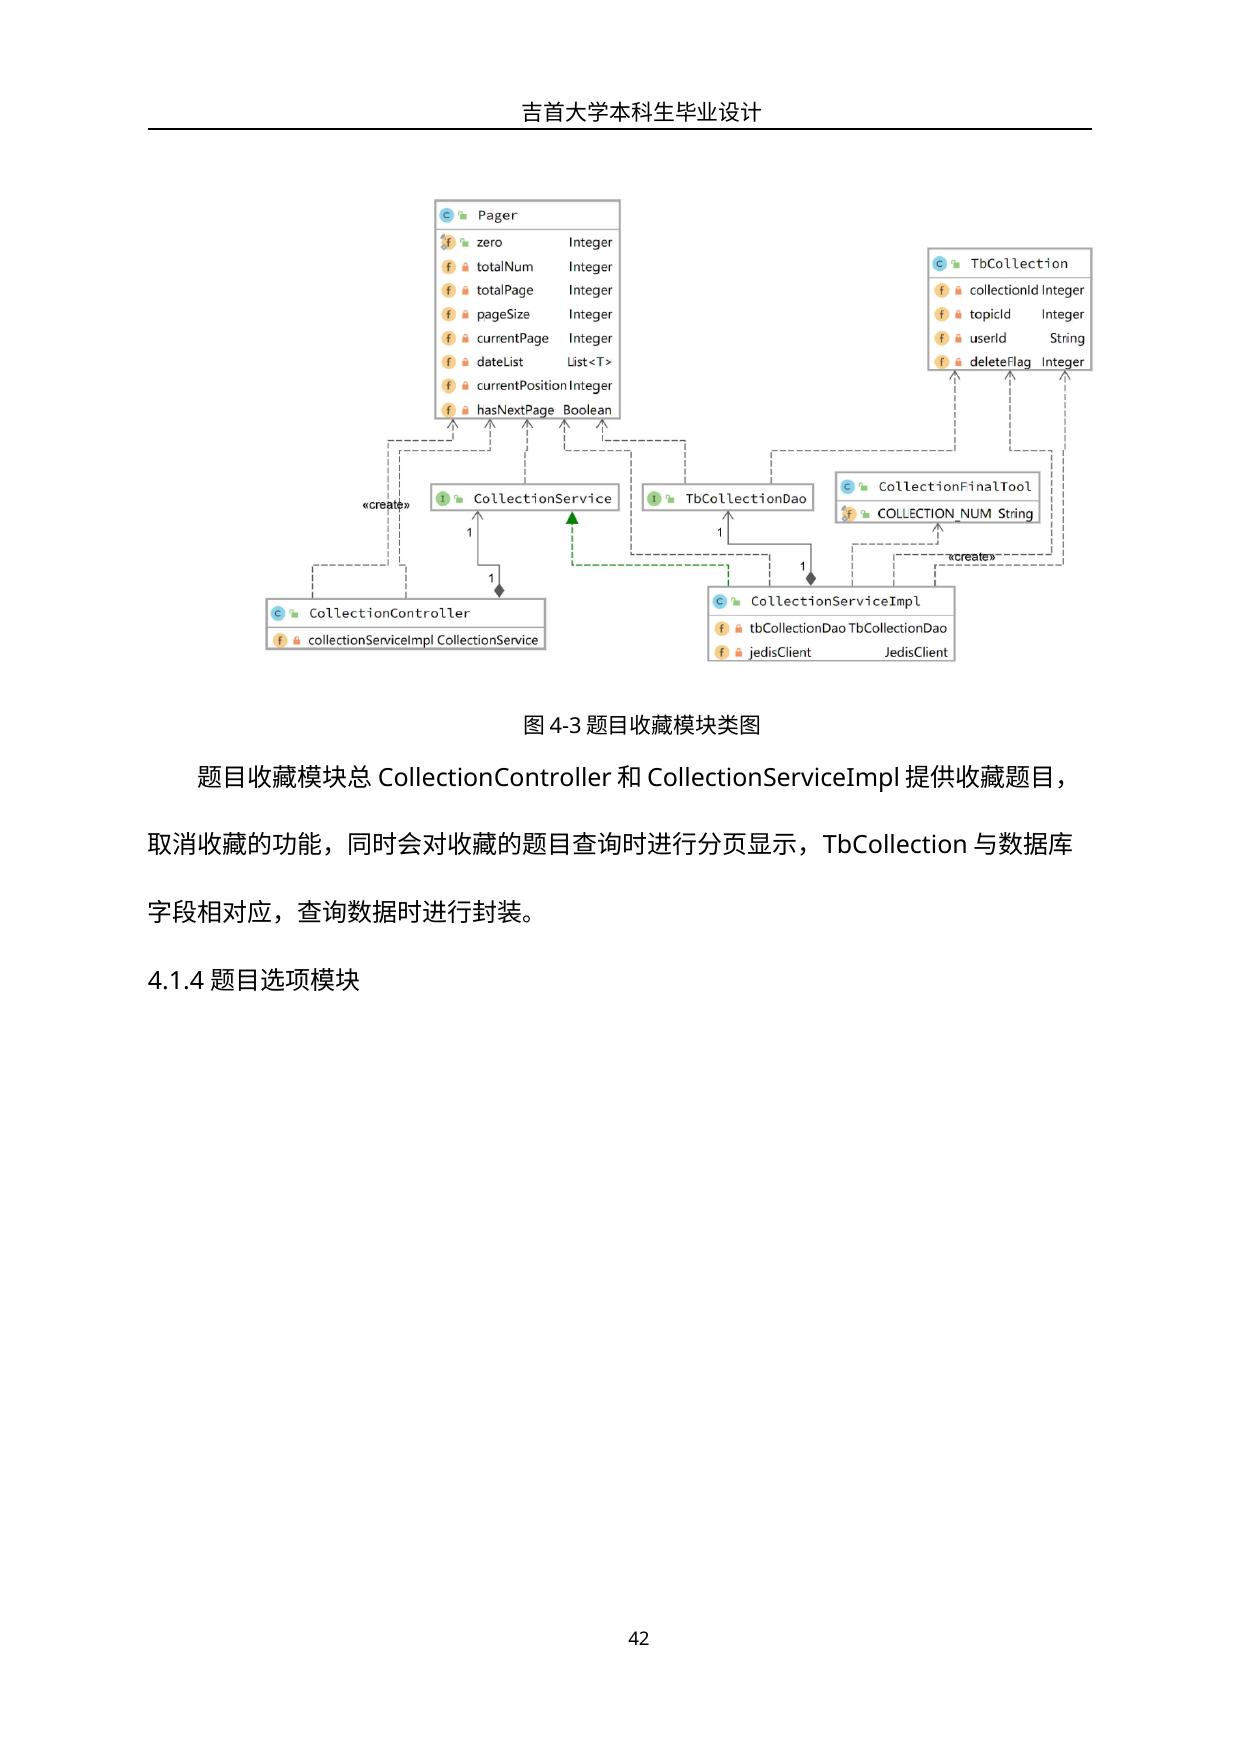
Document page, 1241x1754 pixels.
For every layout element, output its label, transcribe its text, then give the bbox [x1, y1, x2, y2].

text 4.1.4 题目选项模块 [148, 945, 1092, 1013]
text 图4-3题目收藏模块类图 [148, 707, 1092, 741]
text 题目收藏模块总CollectionController和CollectionServiceImpl提供收藏题目，取消收藏的功能，同时会对收藏的题目查询时进行分页显示，TbCollection与数据库字段相对应，查询数据时进行封装。 [148, 741, 1092, 945]
picture [197, 180, 1143, 691]
